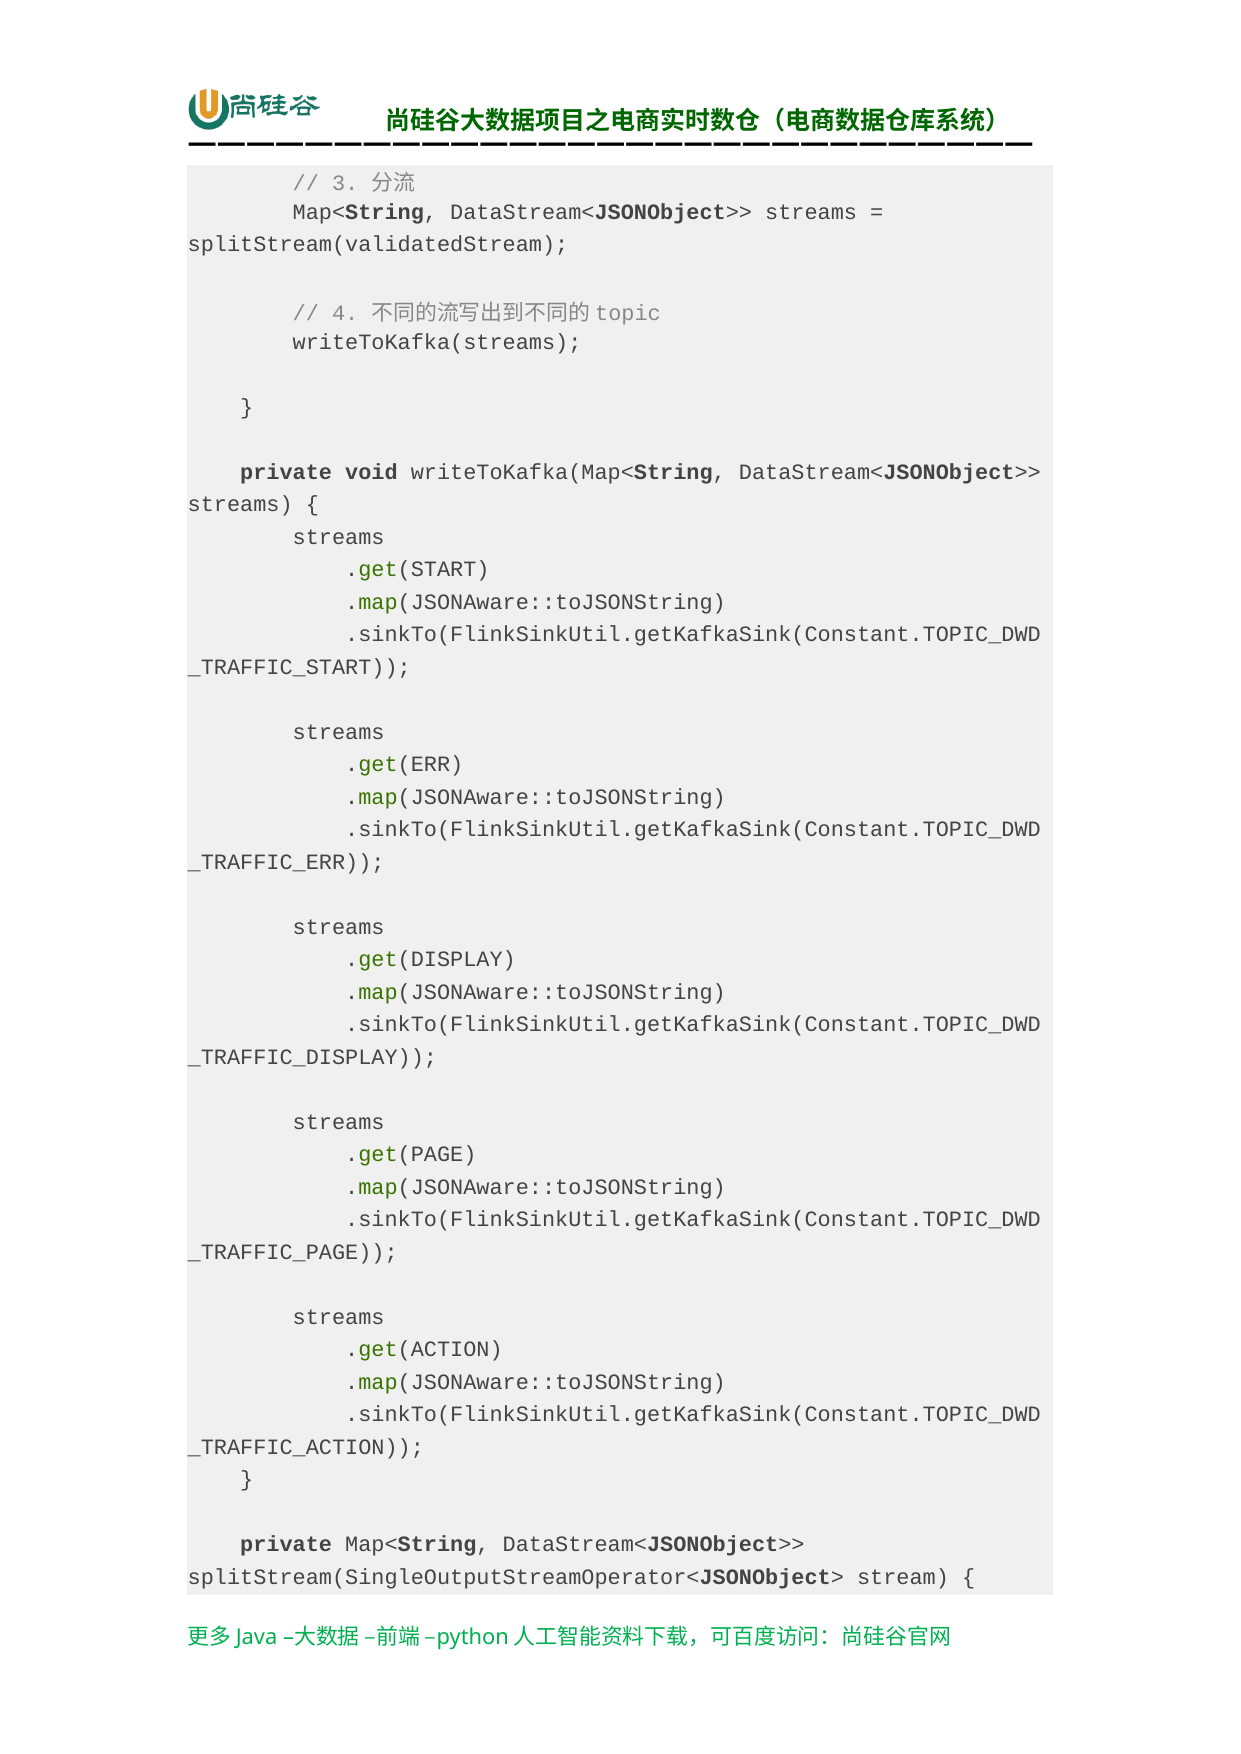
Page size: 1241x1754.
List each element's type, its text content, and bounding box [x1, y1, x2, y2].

text streams [187, 717, 1053, 750]
text } [187, 392, 1053, 425]
text streams [187, 1302, 1053, 1335]
text } [187, 1465, 1053, 1497]
text .get(ACTION) [187, 1335, 1053, 1367]
text streams [187, 912, 1053, 945]
text streams [187, 1107, 1053, 1140]
text Map<String, DataStream<JSONObject>> streams = splitStream(validatedStream); [187, 197, 1053, 262]
text streams [187, 522, 1053, 555]
text // 3. 分流 [187, 165, 1053, 197]
text .sinkTo(FlinkSinkUtil.getKafkaSink(Constant.TOPIC_DWD_TRAFFIC_PAGE)); [187, 1205, 1053, 1270]
text .map(JSONAware::toJSONString) [187, 587, 1053, 620]
text .sinkTo(FlinkSinkUtil.getKafkaSink(Constant.TOPIC_DWD_TRAFFIC_ACTION)); [187, 1400, 1053, 1465]
text .get(ERR) [187, 750, 1053, 782]
text writeToKafka(streams); [187, 327, 1053, 360]
text .get(START) [187, 555, 1053, 587]
text .map(JSONAware::toJSONString) [187, 782, 1053, 815]
text .map(JSONAware::toJSONString) [187, 977, 1053, 1010]
text .sinkTo(FlinkSinkUtil.getKafkaSink(Constant.TOPIC_DWD_TRAFFIC_DISPLAY)); [187, 1010, 1053, 1075]
text private void writeToKafka(Map<String, DataStream<JSONObject>> streams) { [187, 457, 1053, 522]
text // 4. 不同的流写出到不同的 topic [187, 295, 1053, 327]
text .sinkTo(FlinkSinkUtil.getKafkaSink(Constant.TOPIC_DWD_TRAFFIC_ERR)); [187, 815, 1053, 880]
text private Map<String, DataStream<JSONObject>> splitStream(SingleOutputStreamOperator<JSONObject> stream) { [187, 1530, 1053, 1595]
text .map(JSONAware::toJSONString) [187, 1172, 1053, 1205]
text .get(DISPLAY) [187, 945, 1053, 977]
picture [187, 88, 320, 130]
text .get(PAGE) [187, 1140, 1053, 1172]
text .sinkTo(FlinkSinkUtil.getKafkaSink(Constant.TOPIC_DWD_TRAFFIC_START)); [187, 620, 1053, 685]
text .map(JSONAware::toJSONString) [187, 1367, 1053, 1400]
